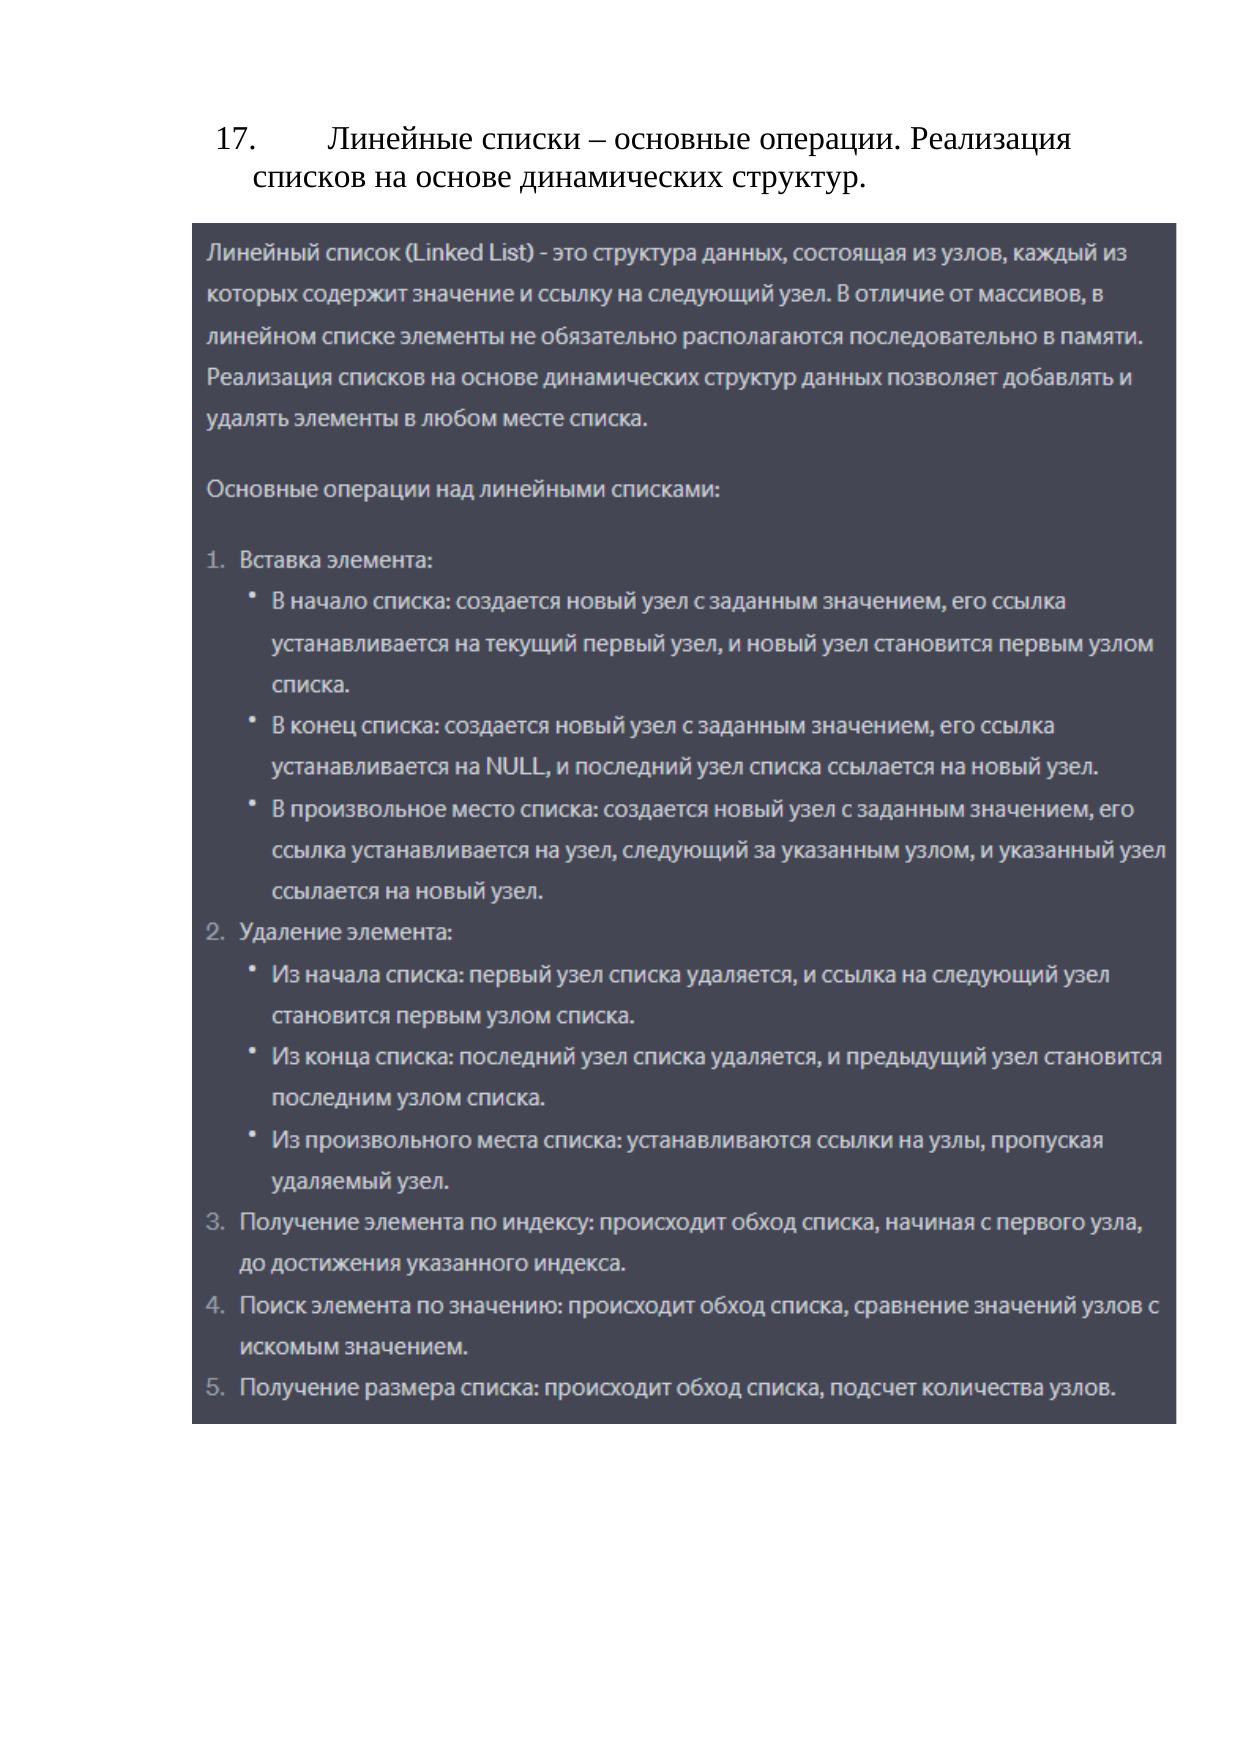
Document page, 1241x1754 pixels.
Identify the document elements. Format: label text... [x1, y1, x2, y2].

list Линейные списки – основные операции. Реализация списков на основе динамических структур. [215, 118, 1152, 195]
picture [192, 223, 1177, 1424]
